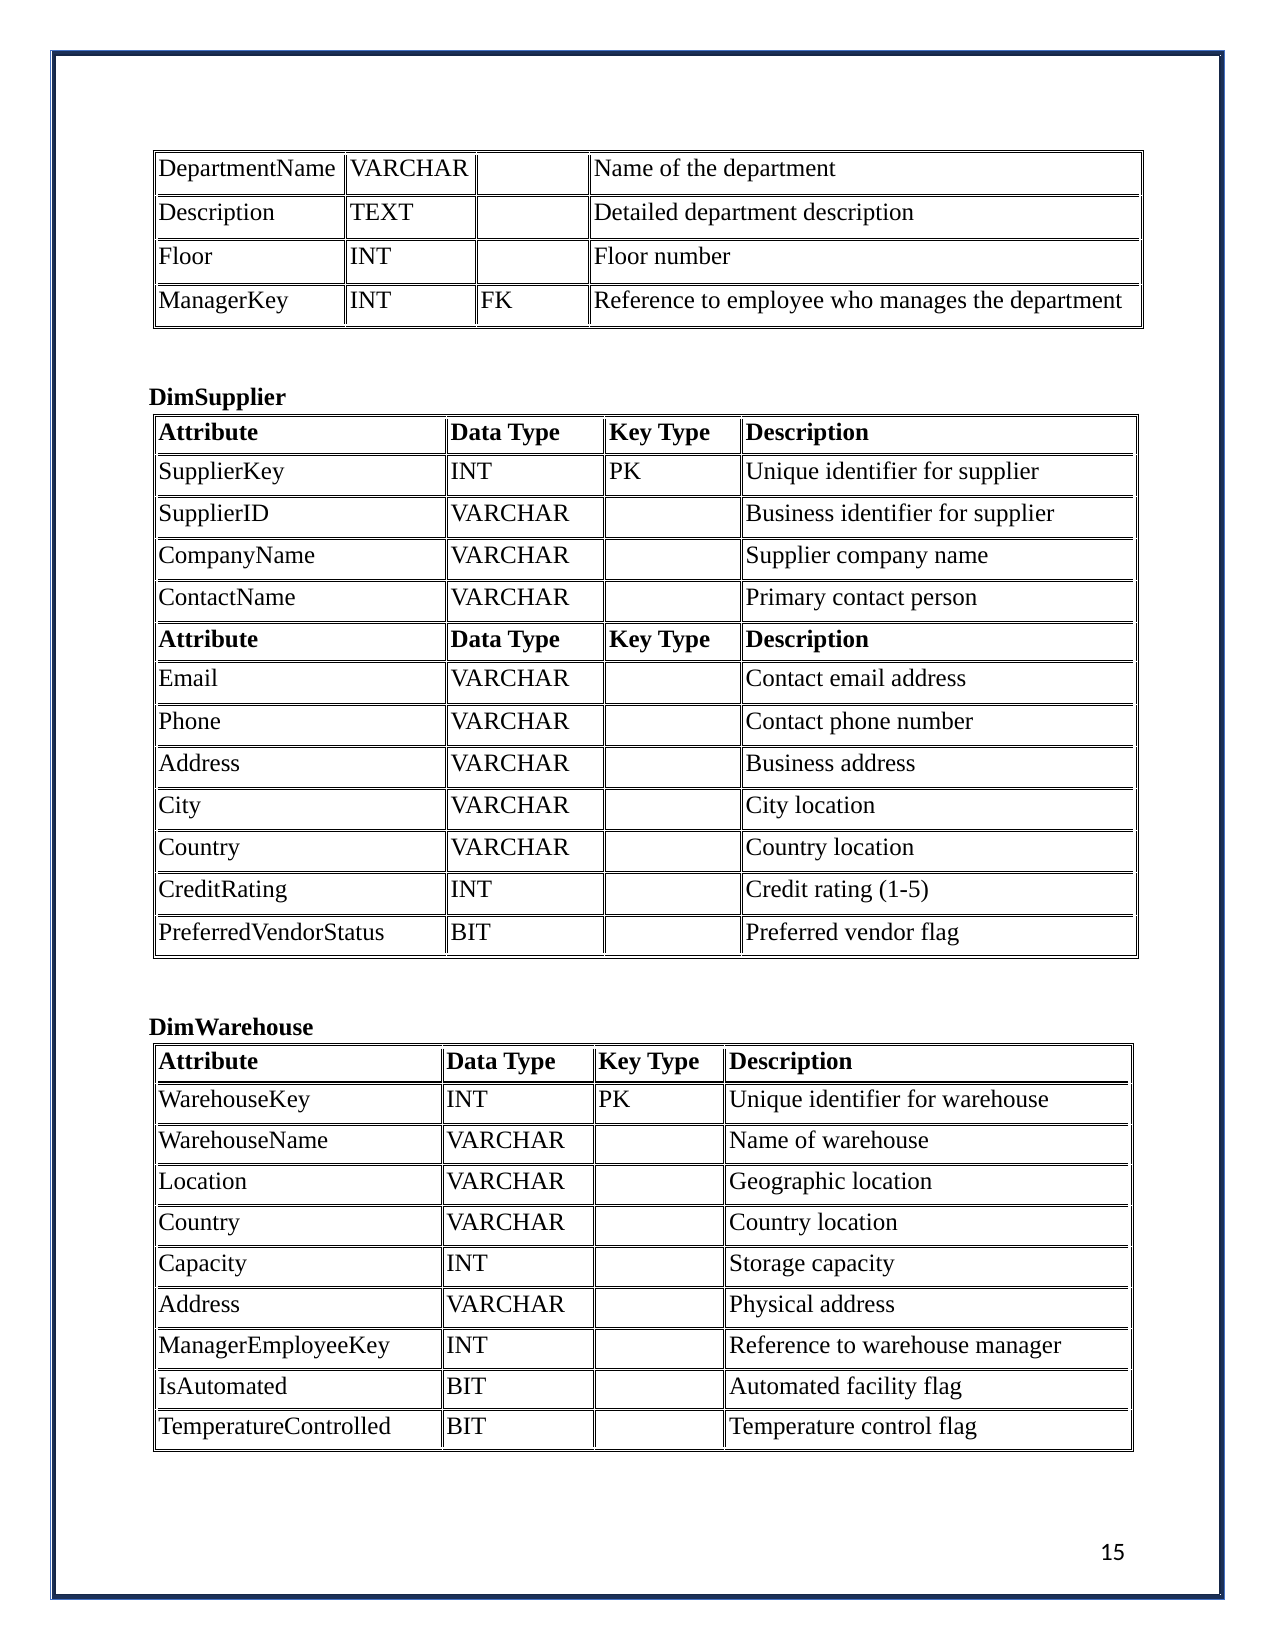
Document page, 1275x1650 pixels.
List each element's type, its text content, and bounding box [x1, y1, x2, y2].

table_cell BIT [444, 1371, 593, 1408]
text DimWarehouse [148, 1012, 1203, 1041]
table_cell Contact email address [741, 660, 1137, 703]
table_cell Key Type [606, 624, 740, 660]
table_cell [596, 1371, 723, 1408]
table_cell INT [347, 241, 475, 282]
table_cell BIT [446, 914, 605, 955]
table_cell Phone [156, 703, 445, 745]
table_cell [606, 663, 740, 703]
table_cell TemperatureControlled [154, 1408, 442, 1449]
table_cell WarehouseName [156, 1123, 441, 1163]
table_cell Name of warehouse [726, 1123, 1131, 1163]
table_cell VARCHAR [448, 540, 603, 579]
table_cell Temperature control flag [725, 1408, 1132, 1449]
table_cell Automated facility flag [726, 1368, 1131, 1408]
table_cell Country [154, 829, 446, 871]
table_cell [606, 498, 740, 537]
table_cell Country [154, 1204, 442, 1245]
table_header Attribute [156, 417, 446, 453]
table_cell VARCHAR [444, 1166, 593, 1204]
table_cell Capacity [154, 1245, 442, 1286]
table_cell Location [154, 1163, 442, 1204]
table_cell [478, 241, 588, 282]
table_cell Geographic location [725, 1163, 1132, 1204]
table_cell SupplierID [154, 495, 446, 537]
table_cell Country location [741, 829, 1137, 871]
table_cell INT [444, 1330, 593, 1368]
table_cell [476, 153, 589, 194]
table_cell WarehouseKey [156, 1081, 441, 1122]
text DimSupplier [148, 382, 1203, 411]
table_cell VARCHAR [448, 706, 603, 745]
table_cell Unique identifier for warehouse [726, 1081, 1131, 1122]
table_cell Email [154, 660, 446, 703]
table_header Key Type [594, 1044, 725, 1081]
table_cell Preferred vendor flag [741, 914, 1136, 955]
table_cell Floor [154, 238, 345, 282]
table_cell Address [156, 745, 445, 787]
table_cell IsAutomated [156, 1368, 441, 1408]
table_header Description [741, 417, 1136, 453]
table_cell [606, 540, 740, 579]
table_cell Attribute [154, 621, 446, 660]
table_cell Business address [743, 745, 1136, 787]
table_cell City [154, 787, 446, 829]
table_cell VARCHAR [448, 748, 603, 787]
table_cell VARCHAR [444, 1126, 593, 1163]
table_cell Data Type [448, 624, 603, 660]
table_cell BIT [442, 1411, 594, 1449]
table_header Key Type [605, 417, 741, 453]
table_cell Reference to warehouse manager [726, 1327, 1131, 1368]
table_cell City location [741, 787, 1137, 829]
table_cell VARCHAR [345, 153, 476, 194]
table_cell Credit rating (1-5) [741, 871, 1137, 914]
table_cell PK [596, 1085, 723, 1122]
table_cell PreferredVendorStatus [156, 914, 446, 955]
table_cell VARCHAR [448, 790, 603, 829]
table_cell INT [448, 874, 603, 914]
table_cell Address [156, 1286, 441, 1327]
table_cell [606, 706, 740, 745]
table_cell Description [154, 194, 345, 238]
table_cell [478, 197, 588, 238]
table_cell [606, 874, 740, 914]
table_cell Country location [725, 1204, 1132, 1245]
table_cell CompanyName [154, 537, 446, 579]
table_cell [596, 1126, 723, 1163]
table_cell Physical address [726, 1286, 1131, 1327]
table_cell [606, 582, 740, 621]
table_cell INT [444, 1085, 593, 1122]
table_cell Description [741, 621, 1137, 660]
table_cell TEXT [347, 197, 475, 238]
table_header Description [725, 1046, 1131, 1081]
table_cell Primary contact person [741, 579, 1137, 621]
table_cell Storage capacity [725, 1245, 1132, 1286]
table_cell Contact phone number [743, 703, 1136, 745]
table_cell FK [476, 286, 589, 326]
table_cell [596, 1289, 723, 1327]
table_cell Supplier company name [741, 537, 1137, 579]
table_cell Floor number [589, 238, 1143, 282]
table_cell ManagerKey [156, 283, 345, 326]
table_header Data Type [442, 1046, 594, 1081]
table_cell VARCHAR [448, 582, 603, 621]
table_cell [606, 748, 740, 787]
table_cell ManagerEmployeeKey [156, 1327, 441, 1368]
table_cell Reference to employee who manages the department [589, 283, 1141, 326]
table_cell [606, 832, 740, 871]
table_cell [596, 1207, 723, 1245]
table_cell VARCHAR [444, 1289, 593, 1327]
table_cell VARCHAR [448, 663, 603, 703]
table_header Data Type [446, 415, 605, 453]
table_cell Detailed department description [589, 194, 1143, 238]
table_cell INT [444, 1248, 593, 1286]
table_cell [605, 917, 741, 955]
table_cell Name of the department [589, 153, 1141, 194]
table_cell INT [448, 456, 603, 495]
table_cell DepartmentName [156, 153, 345, 194]
table_cell [596, 1248, 723, 1286]
table_cell VARCHAR [448, 832, 603, 871]
table_cell VARCHAR [448, 498, 603, 537]
table_cell ContactName [154, 579, 446, 621]
table_cell CreditRating [154, 871, 446, 914]
table_cell Unique identifier for supplier [743, 453, 1136, 495]
table_cell Business identifier for supplier [741, 495, 1137, 537]
table_cell [596, 1166, 723, 1204]
table_cell VARCHAR [444, 1207, 593, 1245]
table_cell [606, 790, 740, 829]
table_cell [594, 1408, 725, 1449]
table_cell SupplierKey [156, 453, 445, 495]
table_cell INT [345, 286, 476, 326]
table_header Attribute [156, 1046, 442, 1081]
table_cell PK [606, 456, 740, 495]
table_cell [596, 1330, 723, 1368]
